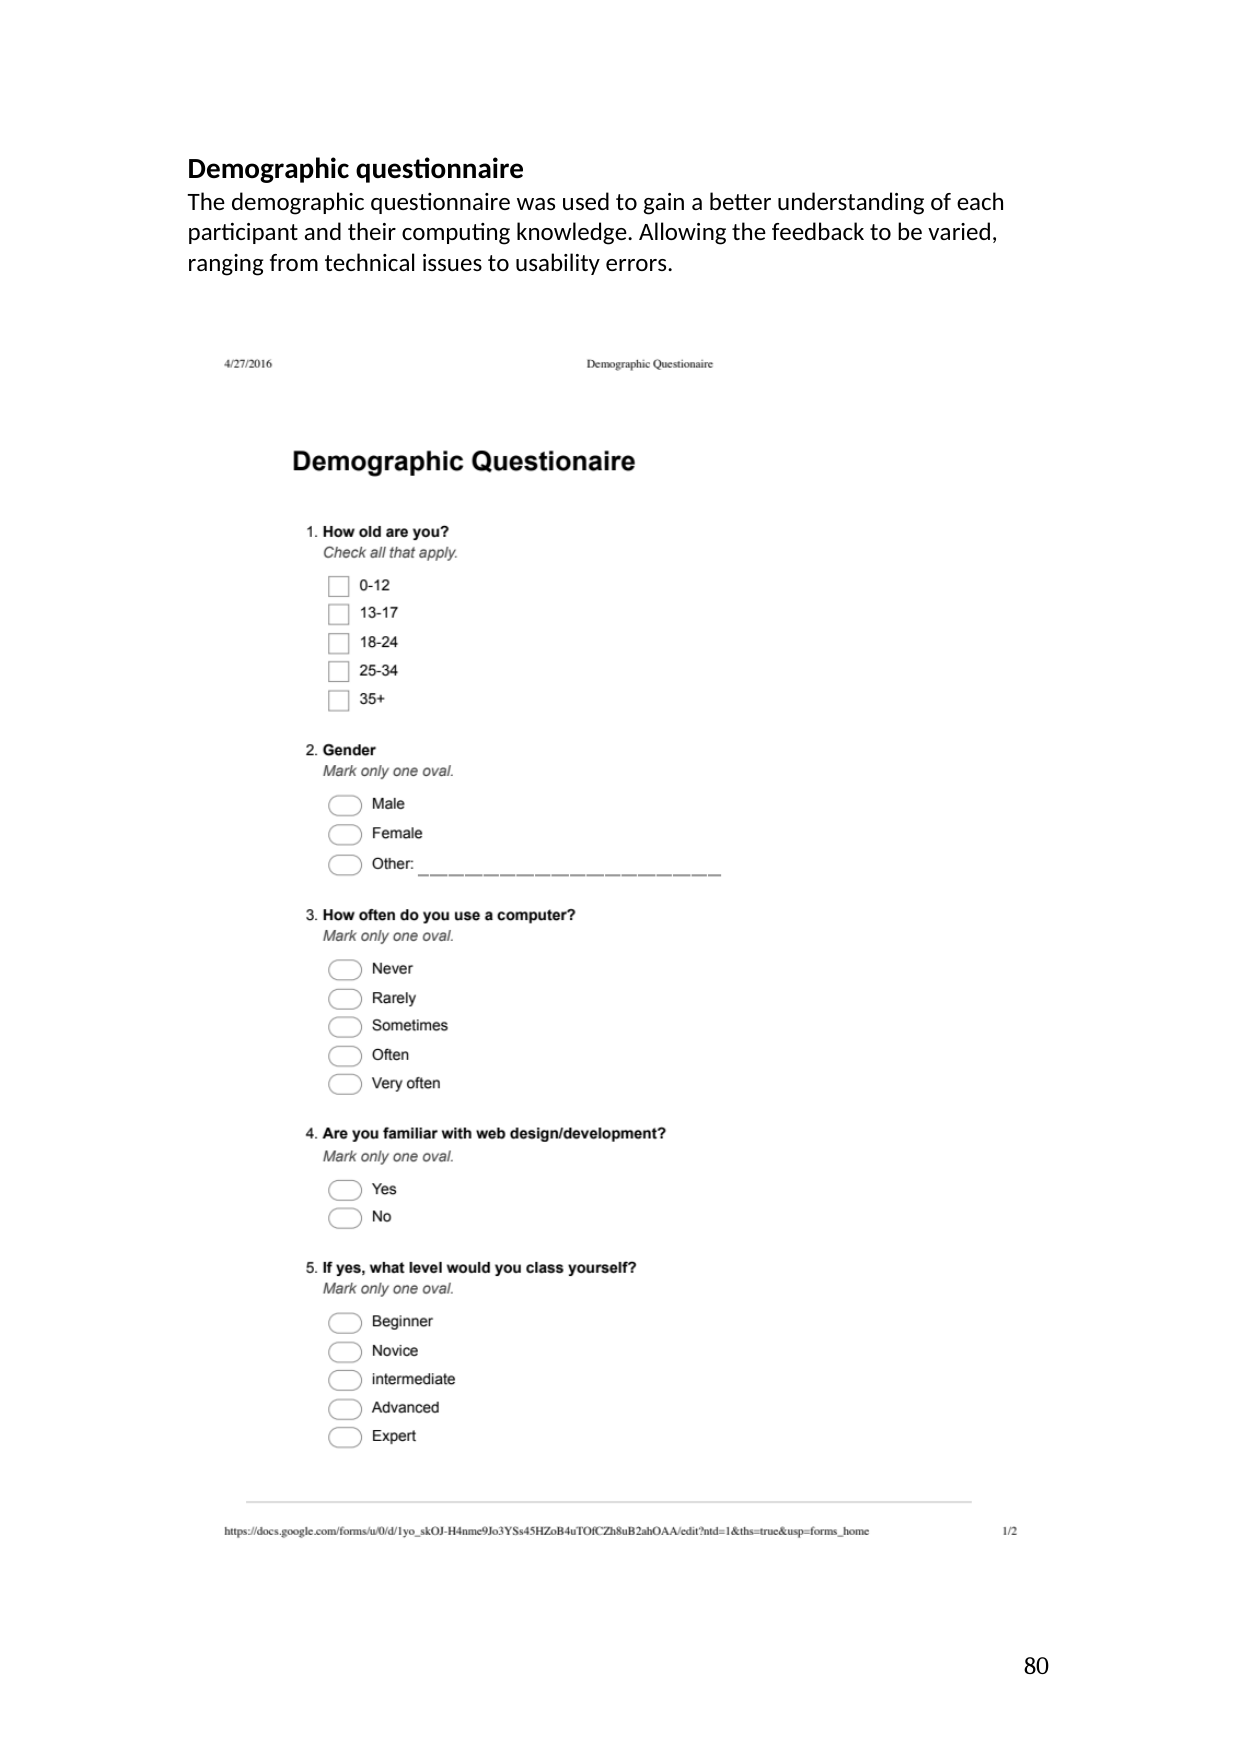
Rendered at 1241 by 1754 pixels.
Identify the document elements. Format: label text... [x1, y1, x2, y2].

text The demographic questionnaire was used to gain a better understanding of each participant and their computing knowledge. Allowing the feedback to be varied, ranging from technical issues to usability errors. [187, 186, 1049, 277]
subtitle Demographic questionnaire [187, 150, 1049, 186]
